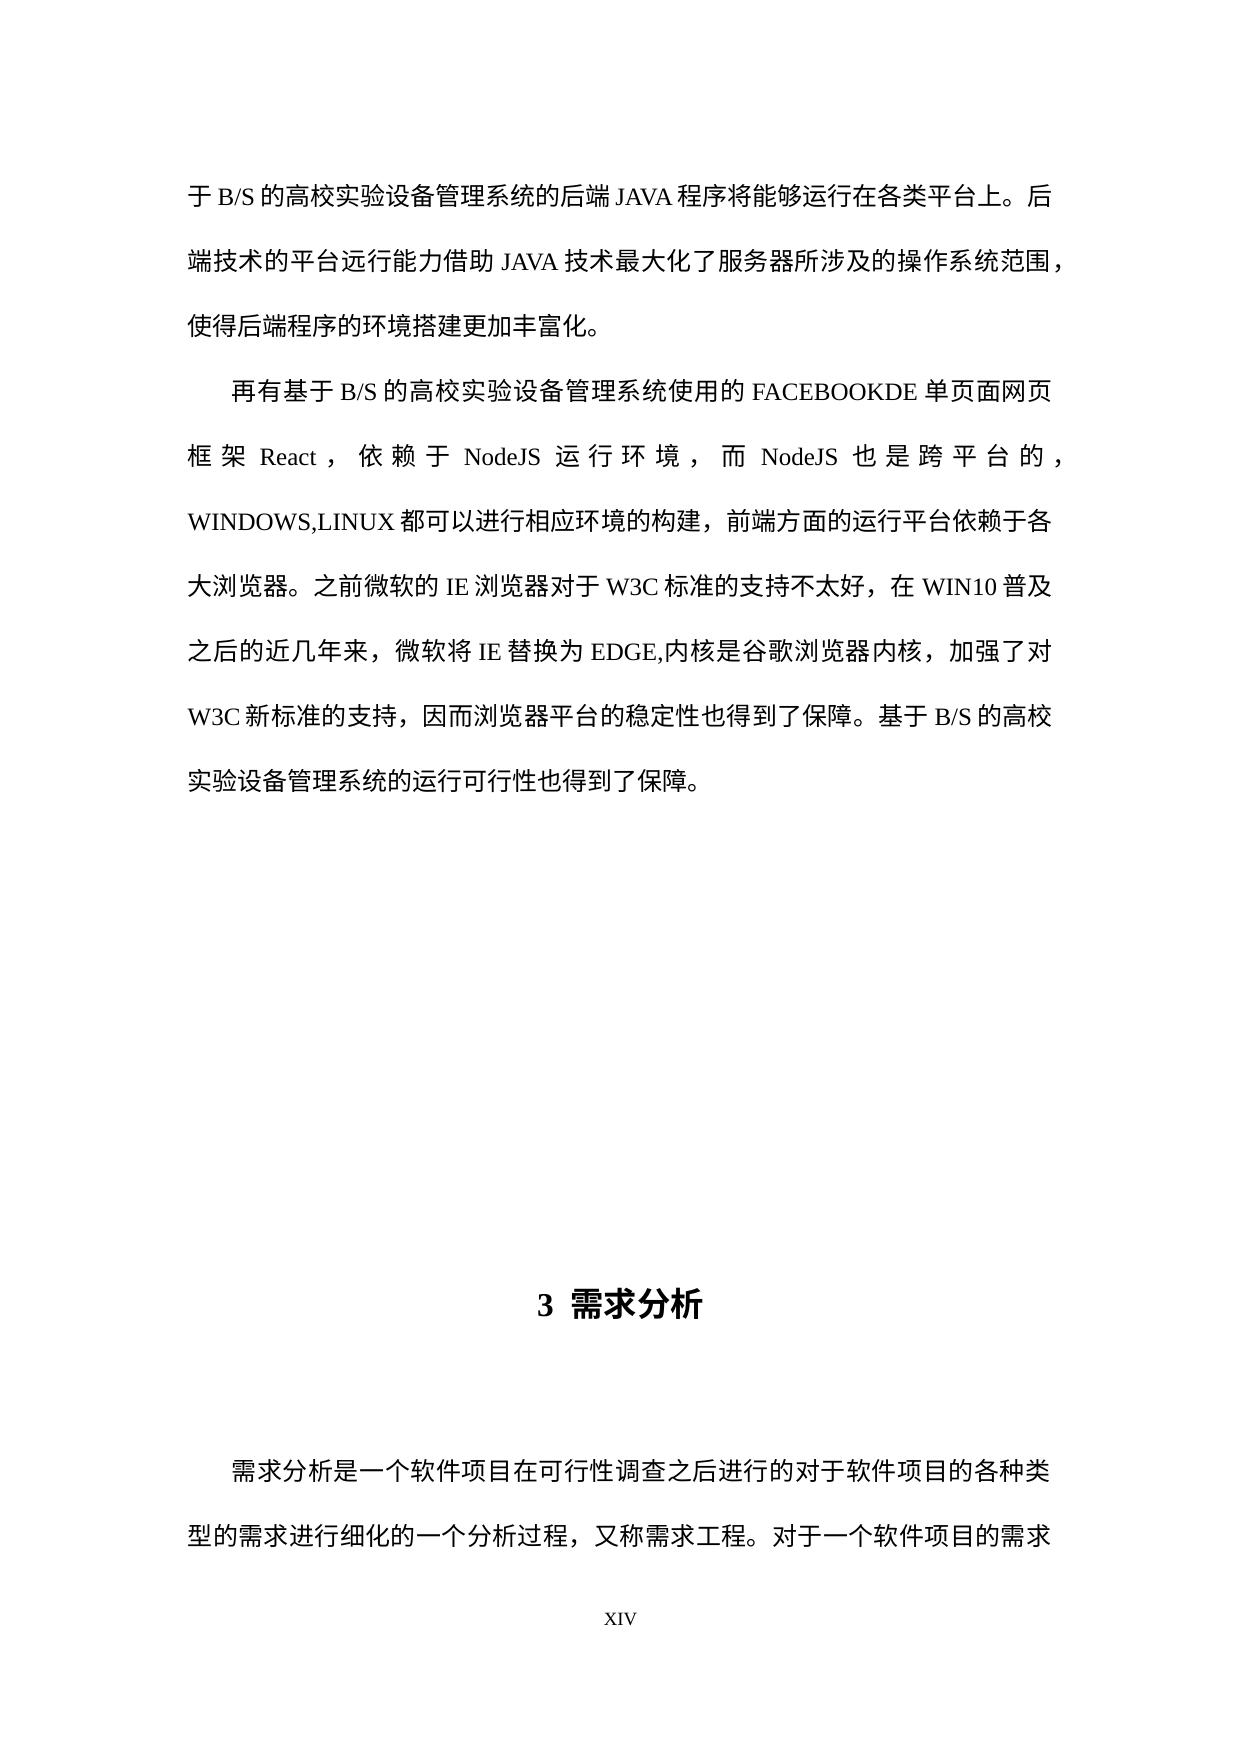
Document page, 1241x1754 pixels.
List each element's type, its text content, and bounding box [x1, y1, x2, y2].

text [187, 1437, 1053, 1567]
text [187, 162, 1053, 357]
text 再有基于B/S的高校实验设备管理系统使用的FACEBOOKDE单页面网页框架React，依赖于NodeJS运行环境，而NodeJS也是跨平台的，WINDOWS,LINUX都可以进行相应环境的构建，前端方面的运行平台依赖于各大浏览器。之前微软的IE浏览器对于W3C标准的支持不太好，在WIN10普及之后的近几年来，微软将IE替换为EDGE,内核是谷歌浏览器内核，加强了对W3C新标准的支持，因而浏览器平台的稳定性也得到了保障。基于B/S的高校实验设备管理系统的运行可行性也得到了保障。 [187, 357, 1053, 812]
subtitle 3 需求分析 [187, 1270, 1053, 1335]
